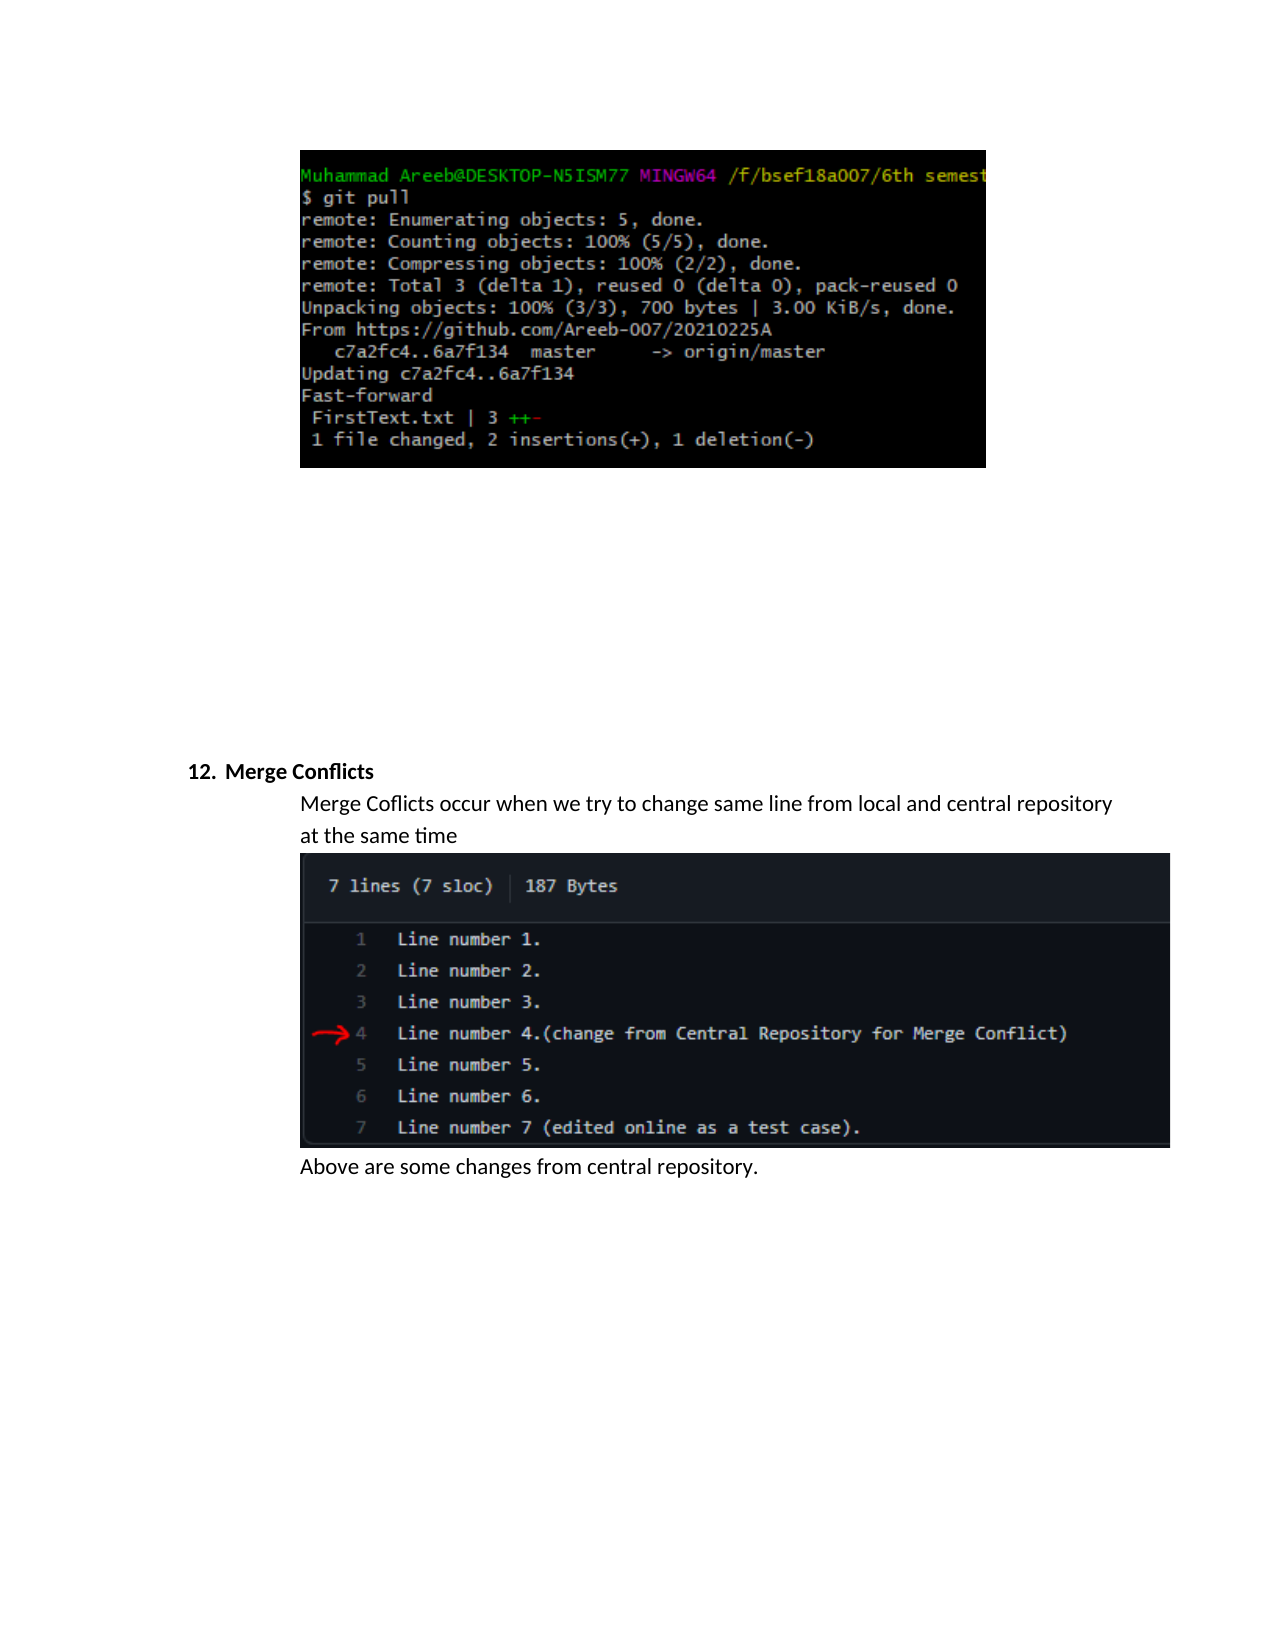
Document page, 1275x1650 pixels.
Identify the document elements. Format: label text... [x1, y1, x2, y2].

list Merge Coflicts occur when we try to change same line from local and central repository at the same time Above are some changes from central repository. [300, 1148, 1125, 1180]
list Merge Conflicts [187, 757, 1125, 785]
picture [300, 853, 1171, 1148]
list Merge Coflicts occur when we try to change same line from local and central repository at the same time Above are some changes from central repository. [300, 789, 1125, 853]
picture [300, 150, 986, 468]
